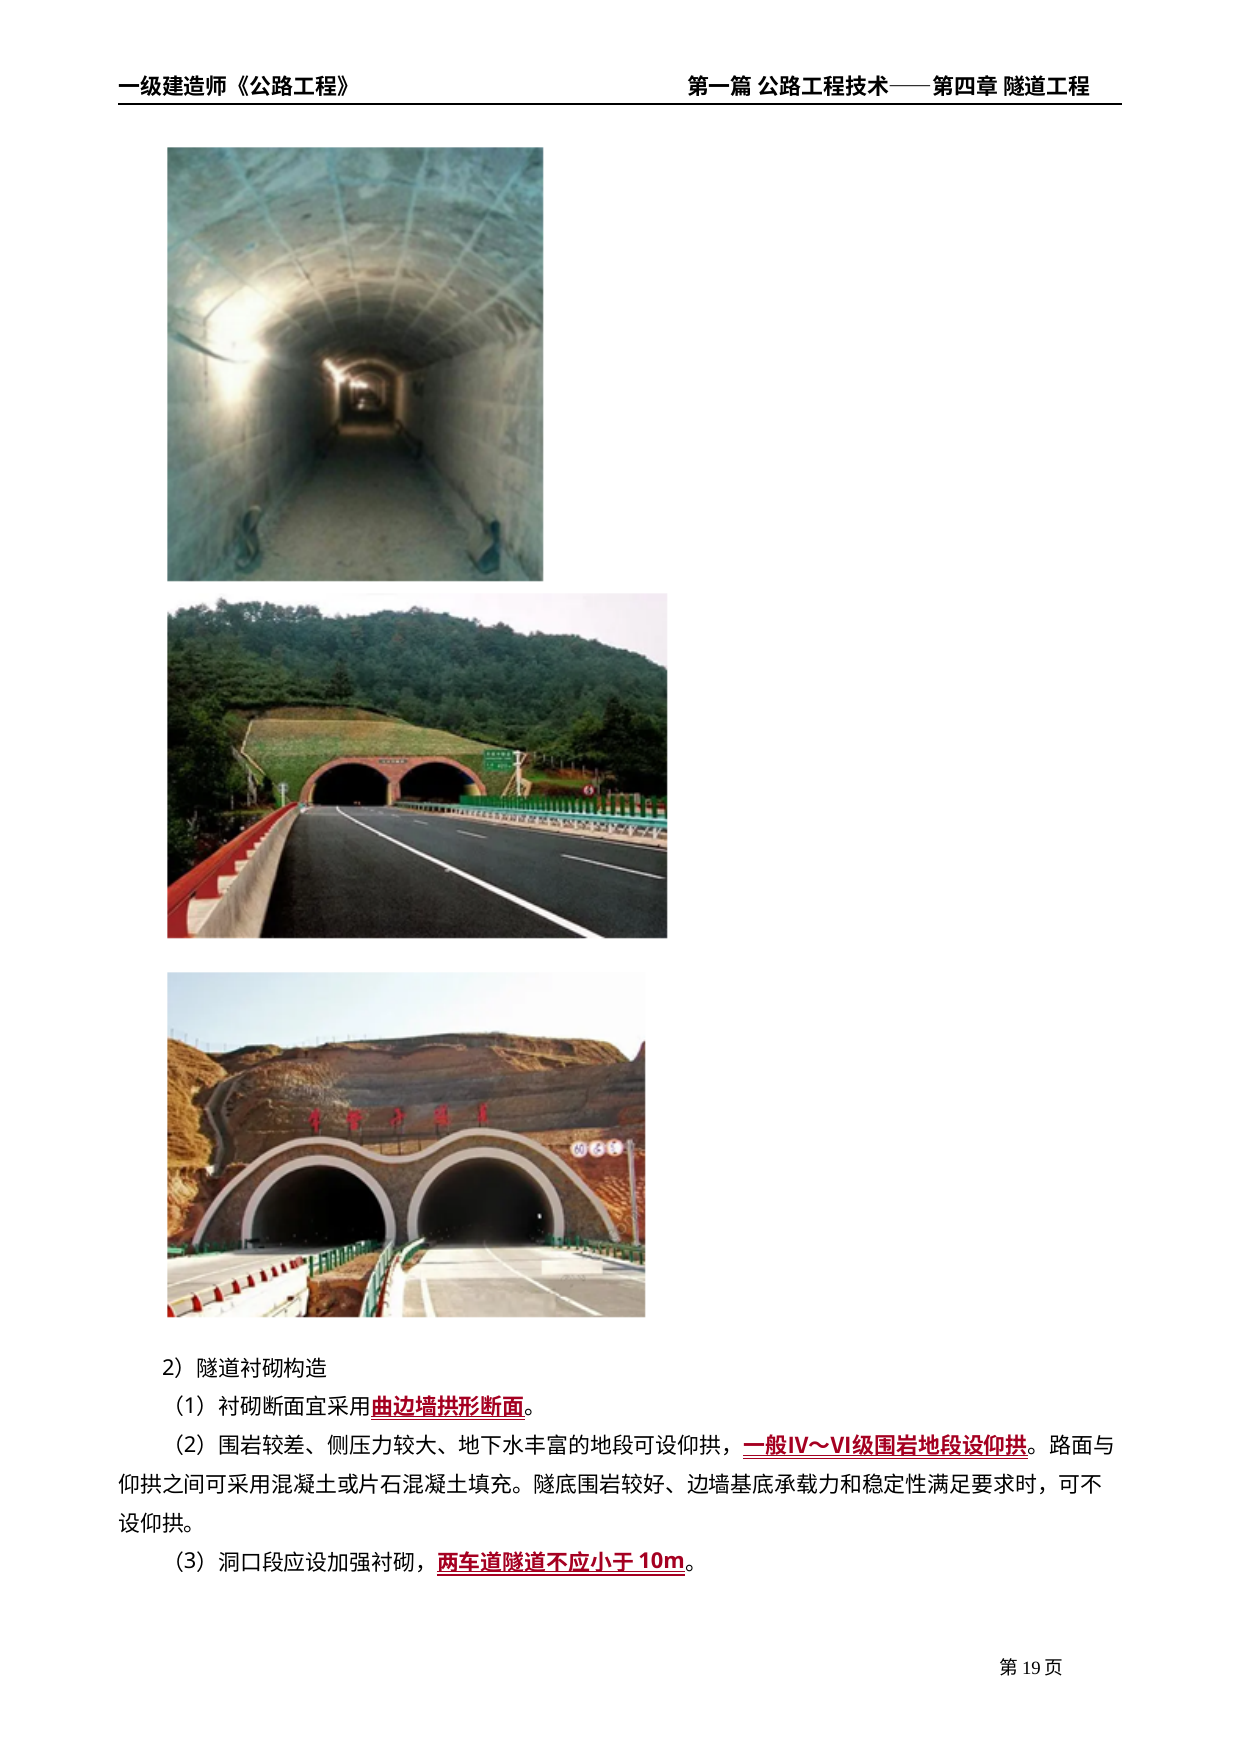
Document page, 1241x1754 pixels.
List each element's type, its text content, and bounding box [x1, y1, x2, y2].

picture [166, 971, 647, 1319]
picture [166, 593, 669, 940]
text 2）隧道衬砌构造 [118, 1349, 1122, 1383]
text （1）衬砌断面宜采用曲边墙拱形断面。 [118, 1388, 1122, 1422]
text （3）洞口段应设加强衬砌，两车道隧道不应小于10m。 [118, 1543, 1122, 1577]
text （2）围岩较差、侧压力较大、地下水丰富的地段可设仰拱，一般Ⅳ～Ⅵ级围岩地段设仰拱。路面与仰拱之间可采用混凝土或片石混凝土填充。隧底围岩较好、边墙基底承载力和稳定性满足要求时，可不设仰拱。 [118, 1427, 1122, 1539]
picture [166, 146, 545, 583]
